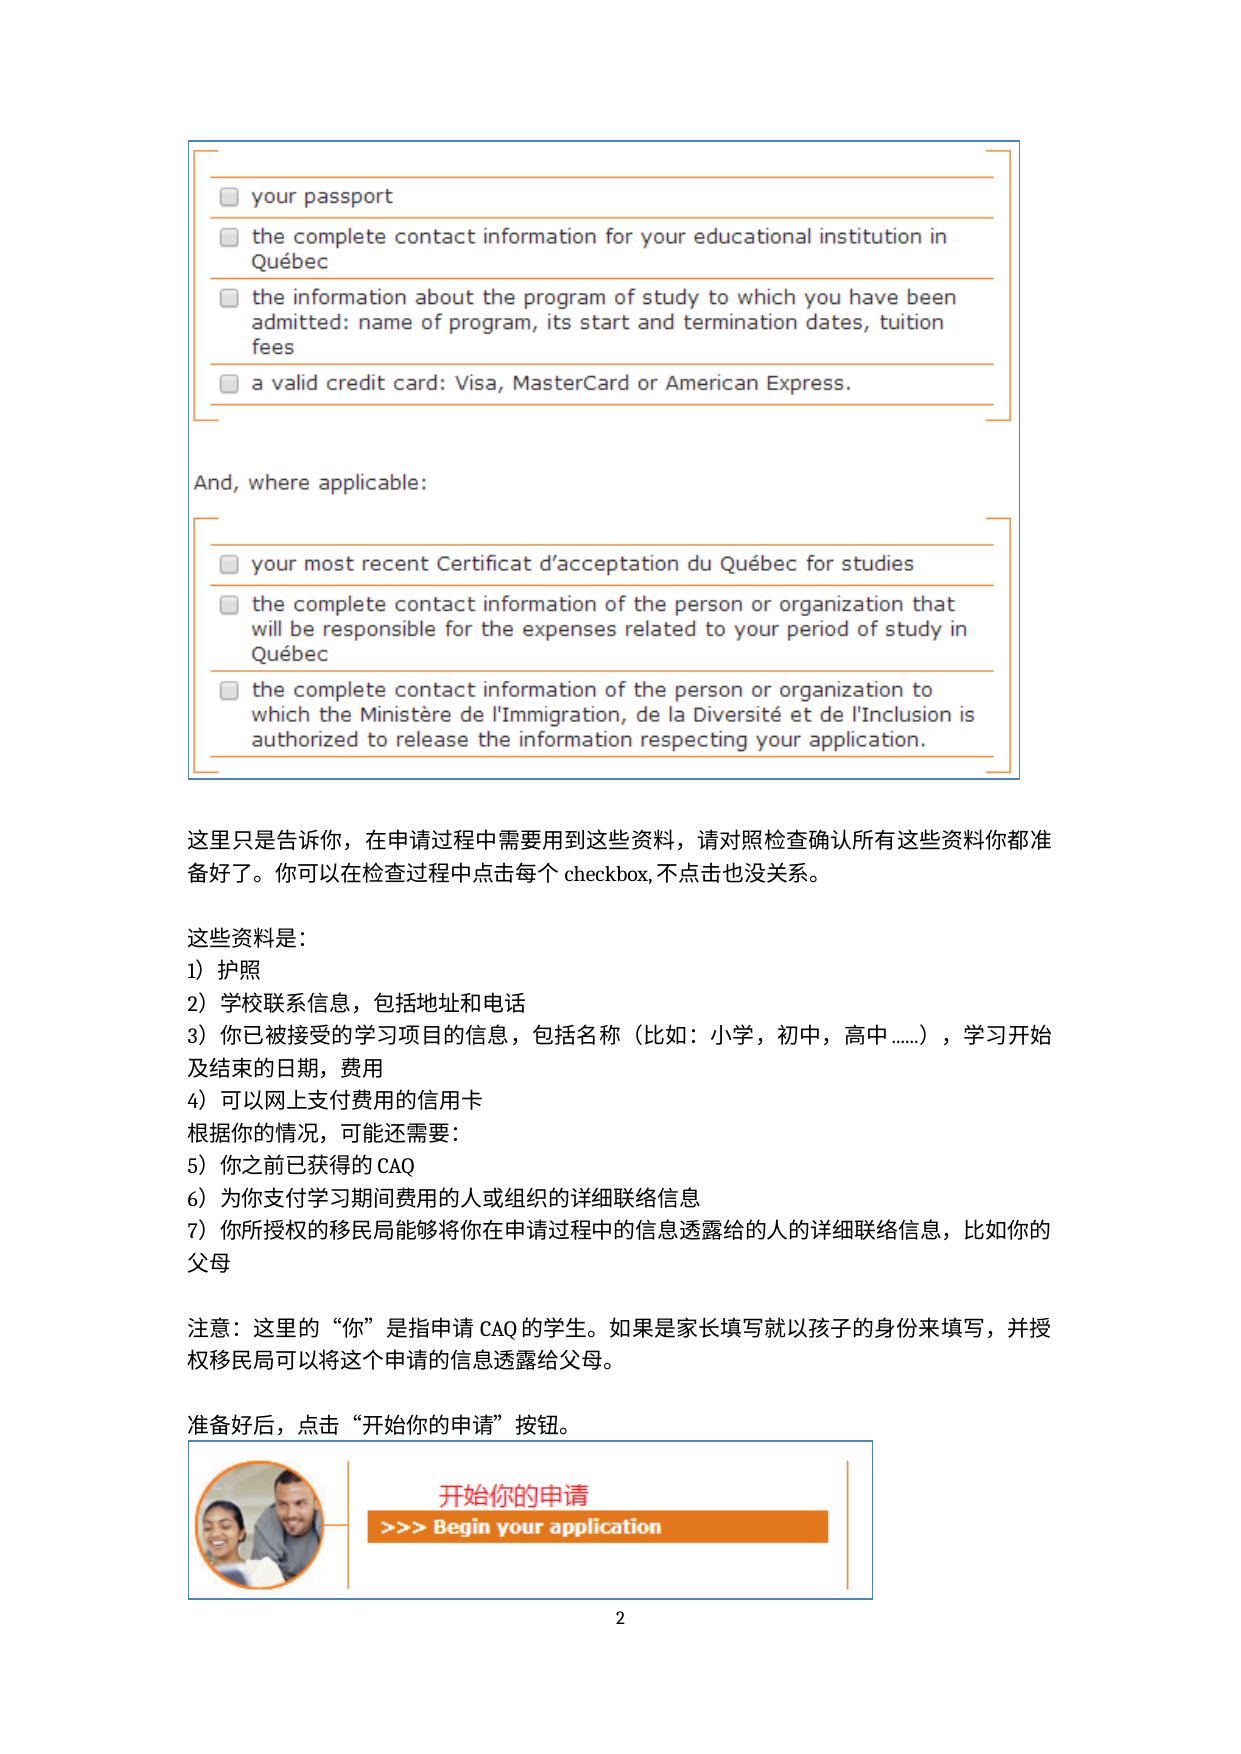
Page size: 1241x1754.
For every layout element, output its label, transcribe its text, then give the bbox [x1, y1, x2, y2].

text 1）护照 [187, 953, 1053, 985]
text 准备好后，点击“开始你的申请”按钮。 [187, 1408, 1053, 1440]
picture [189, 142, 1019, 778]
picture [189, 1442, 872, 1598]
text 这些资料是： [187, 920, 1053, 953]
text 注意：这里的“你”是指申请CAQ的学生。如果是家长填写就以孩子的身份来填写，并授权移民局可以将这个申请的信息透露给父母。 [187, 1310, 1053, 1375]
text 4）可以网上支付费用的信用卡 [187, 1083, 1053, 1115]
text 6）为你支付学习期间费用的人或组织的详细联络信息 [187, 1180, 1053, 1213]
text 这里只是告诉你，在申请过程中需要用到这些资料，请对照检查确认所有这些资料你都准备好了。你可以在检查过程中点击每个 checkbox, 不点击也没关系。 [187, 823, 1053, 888]
text 2）学校联系信息，包括地址和电话 [187, 985, 1053, 1018]
text 7）你所授权的移民局能够将你在申请过程中的信息透露给的人的详细联络信息，比如你的父母 [187, 1213, 1053, 1278]
text 5）你之前已获得的CAQ [187, 1148, 1053, 1180]
text 根据你的情况，可能还需要： [187, 1115, 1053, 1148]
text 3）你已被接受的学习项目的信息，包括名称（比如：小学，初中，高中......），学习开始及结束的日期，费用 [187, 1018, 1053, 1083]
